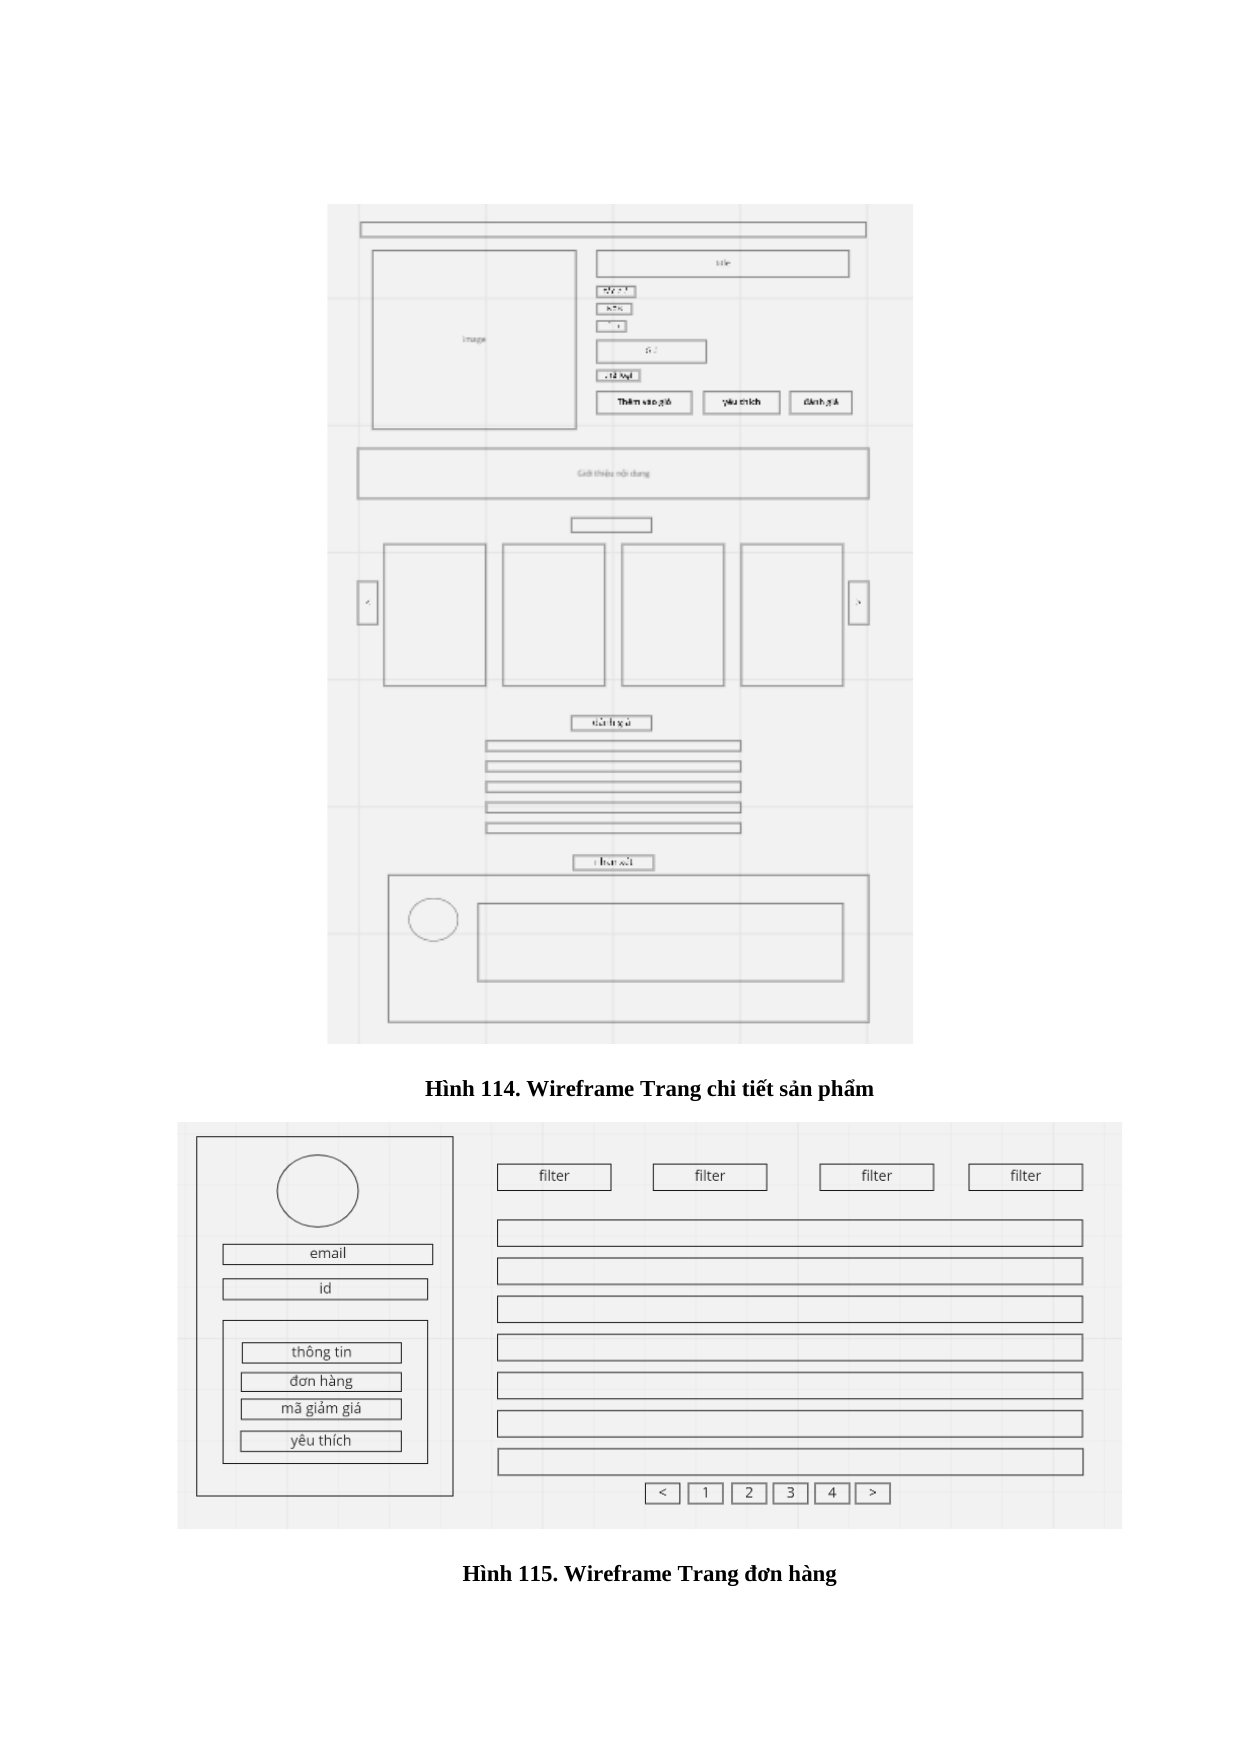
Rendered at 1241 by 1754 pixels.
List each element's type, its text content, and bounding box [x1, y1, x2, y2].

picture [177, 1122, 1123, 1529]
text Hình 115. Wireframe Trang đơn hàng [177, 1560, 1122, 1587]
picture [327, 204, 914, 1044]
text Hình 114. Wireframe Trang chi tiết sản phẩm [177, 1075, 1122, 1102]
